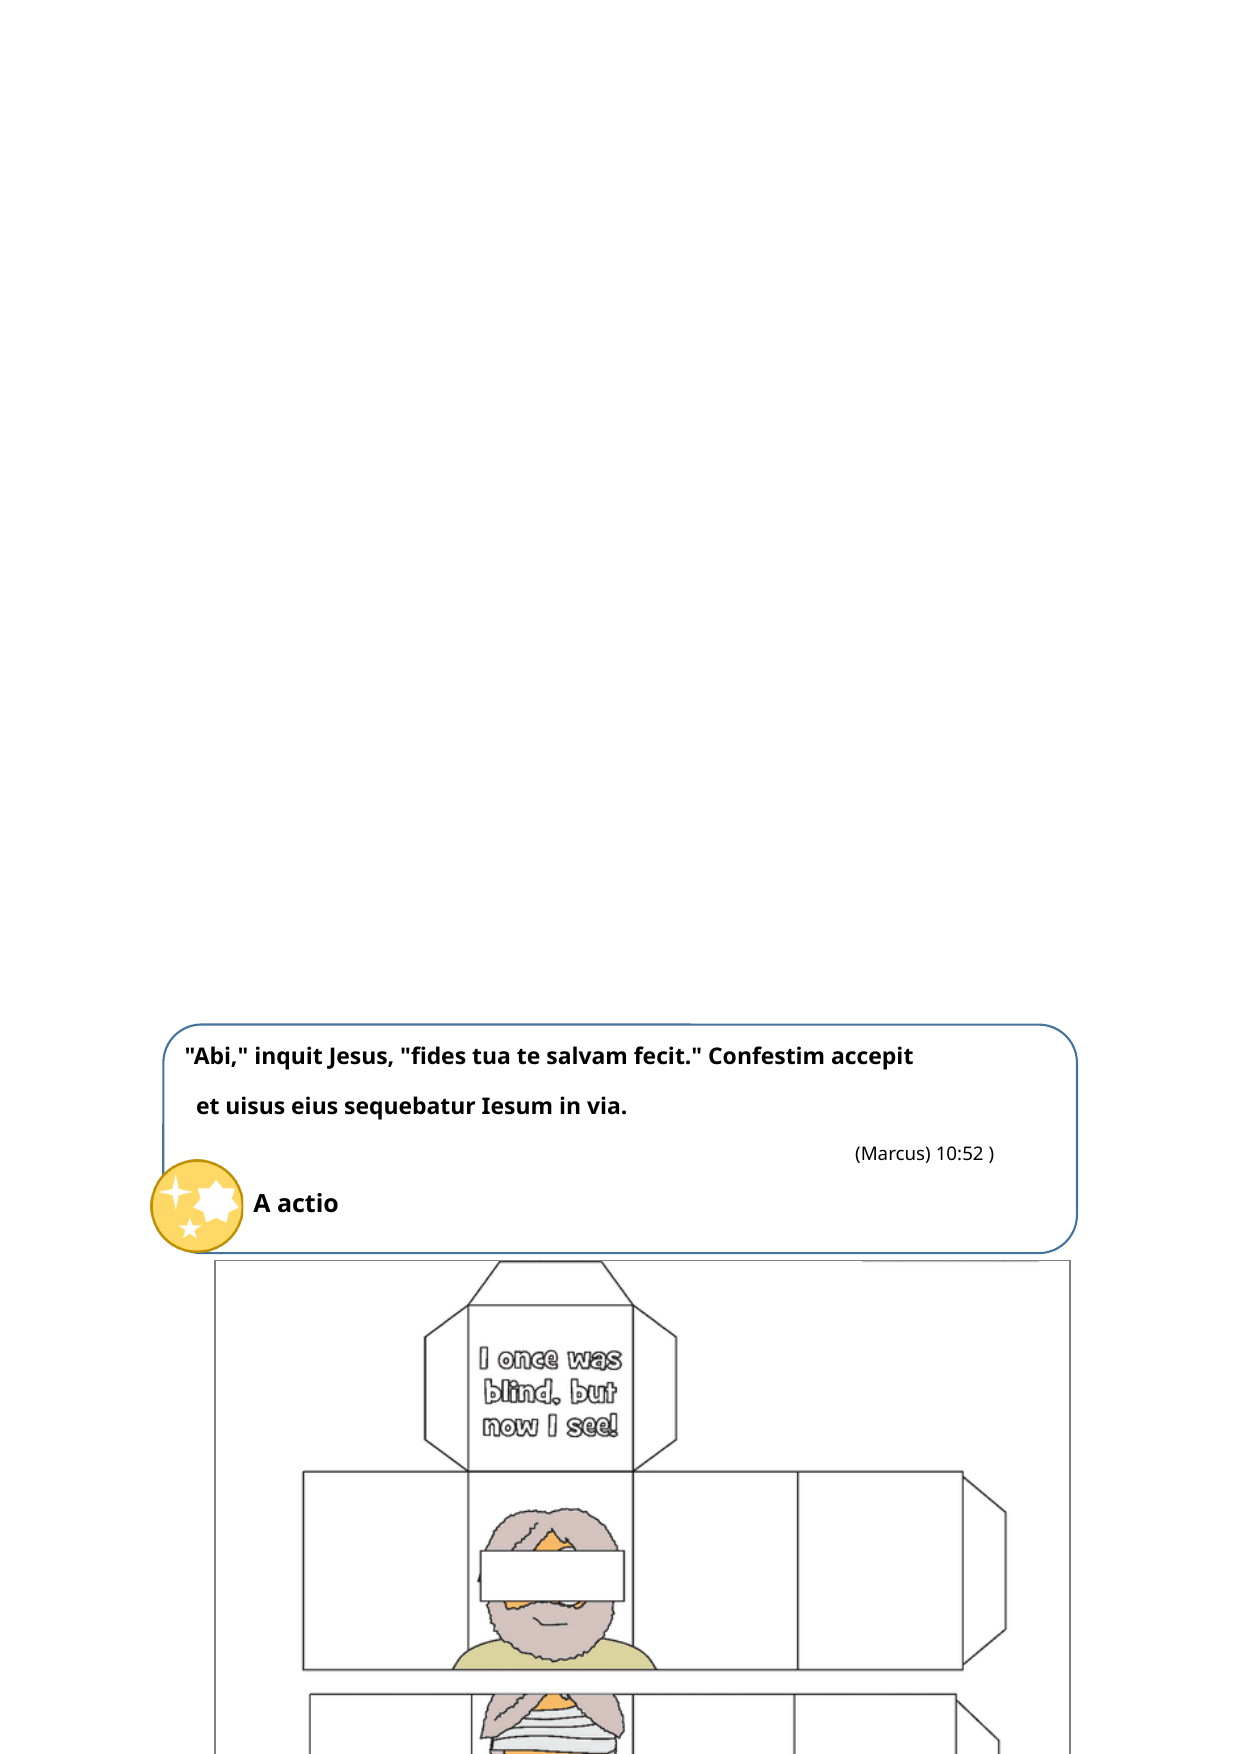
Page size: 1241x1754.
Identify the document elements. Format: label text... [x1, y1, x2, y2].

picture [216, 1261, 1069, 1754]
text (Marcus) 10:52 ) [150, 1141, 1090, 1166]
text A actio [244, 1185, 1090, 1219]
text "Abi," inquit Jesus, "fides tua te salvam fecit." Confestim accepit [150, 1040, 1090, 1071]
picture [150, 1159, 244, 1253]
text et uisus eius sequebatur Iesum in via. [150, 1090, 1090, 1121]
